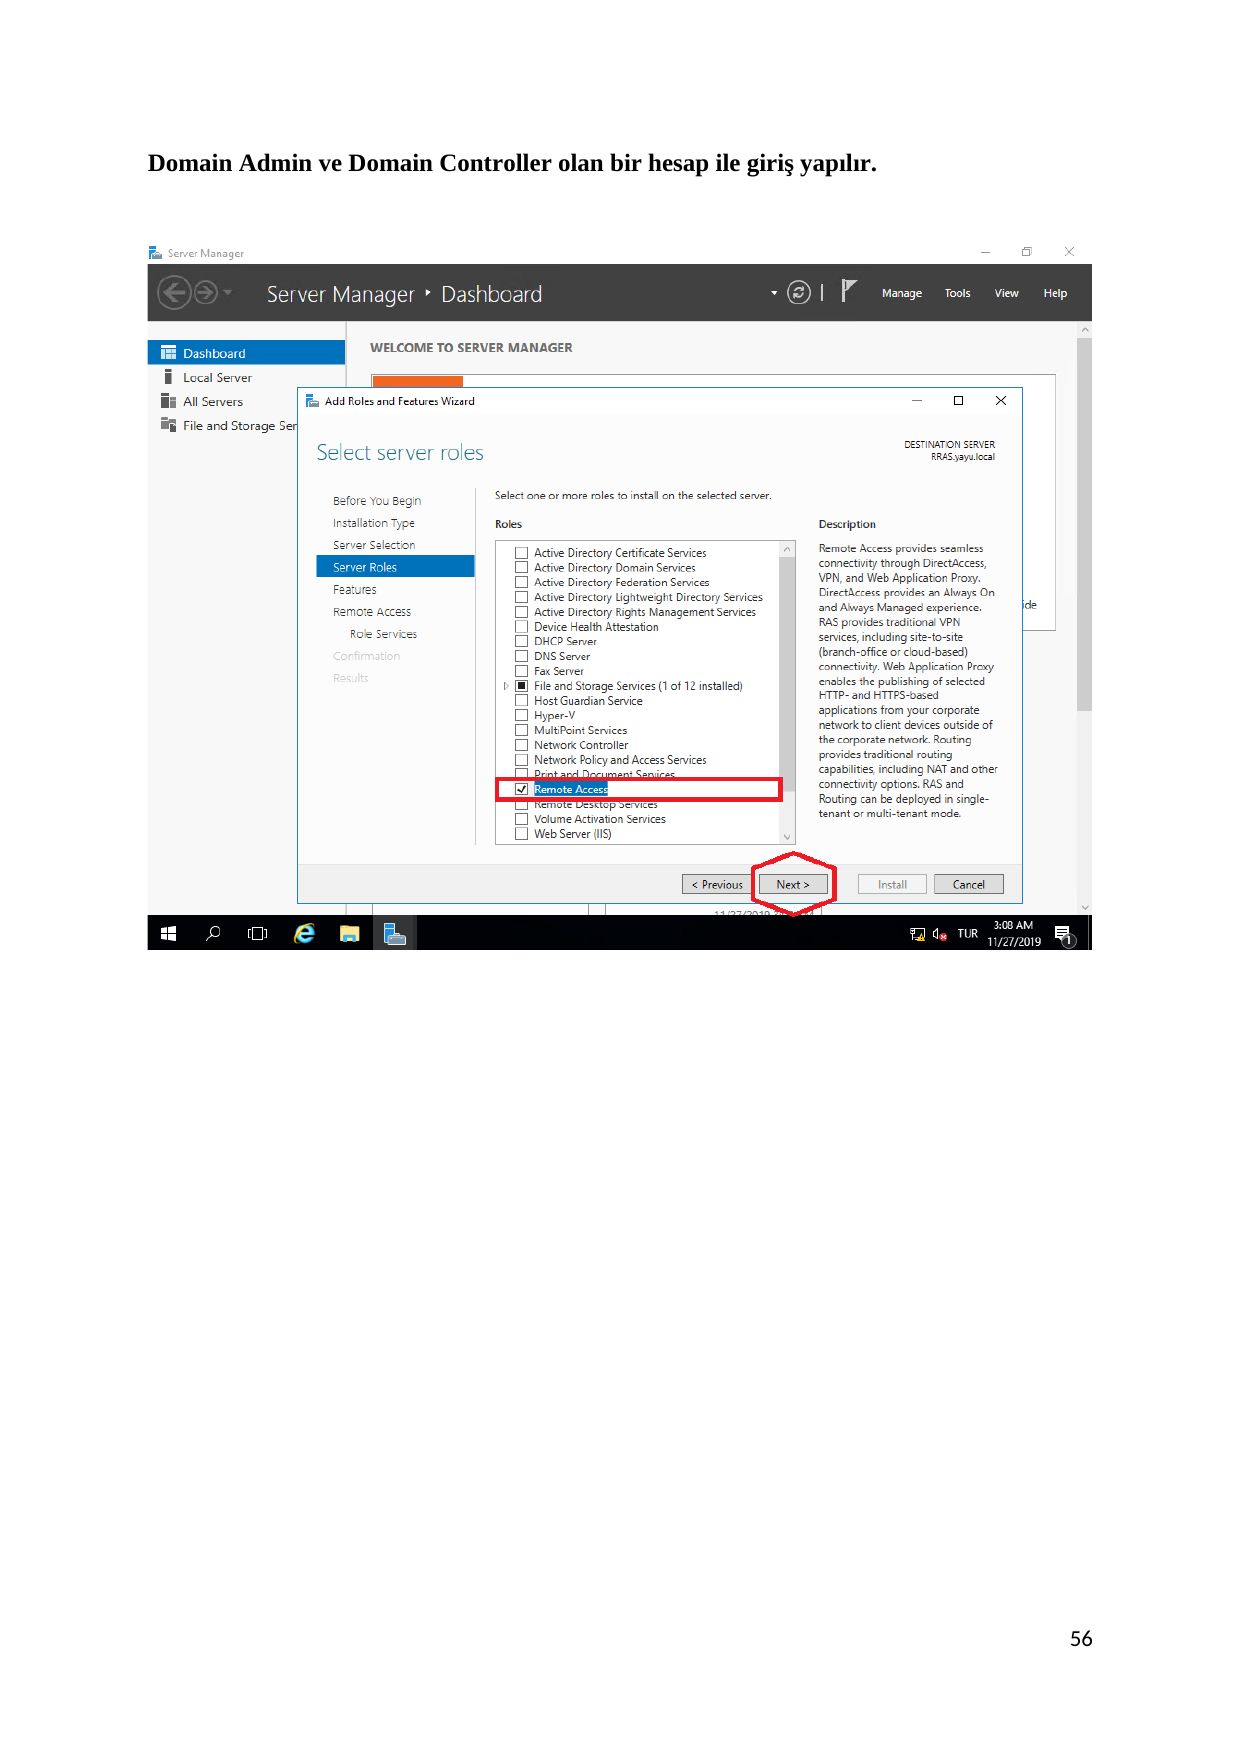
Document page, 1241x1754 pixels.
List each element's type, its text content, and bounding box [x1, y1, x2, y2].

picture [147, 243, 1092, 950]
text Domain Admin ve Domain Controller olan bir hesap ile giriş yapılır. [148, 148, 1093, 176]
